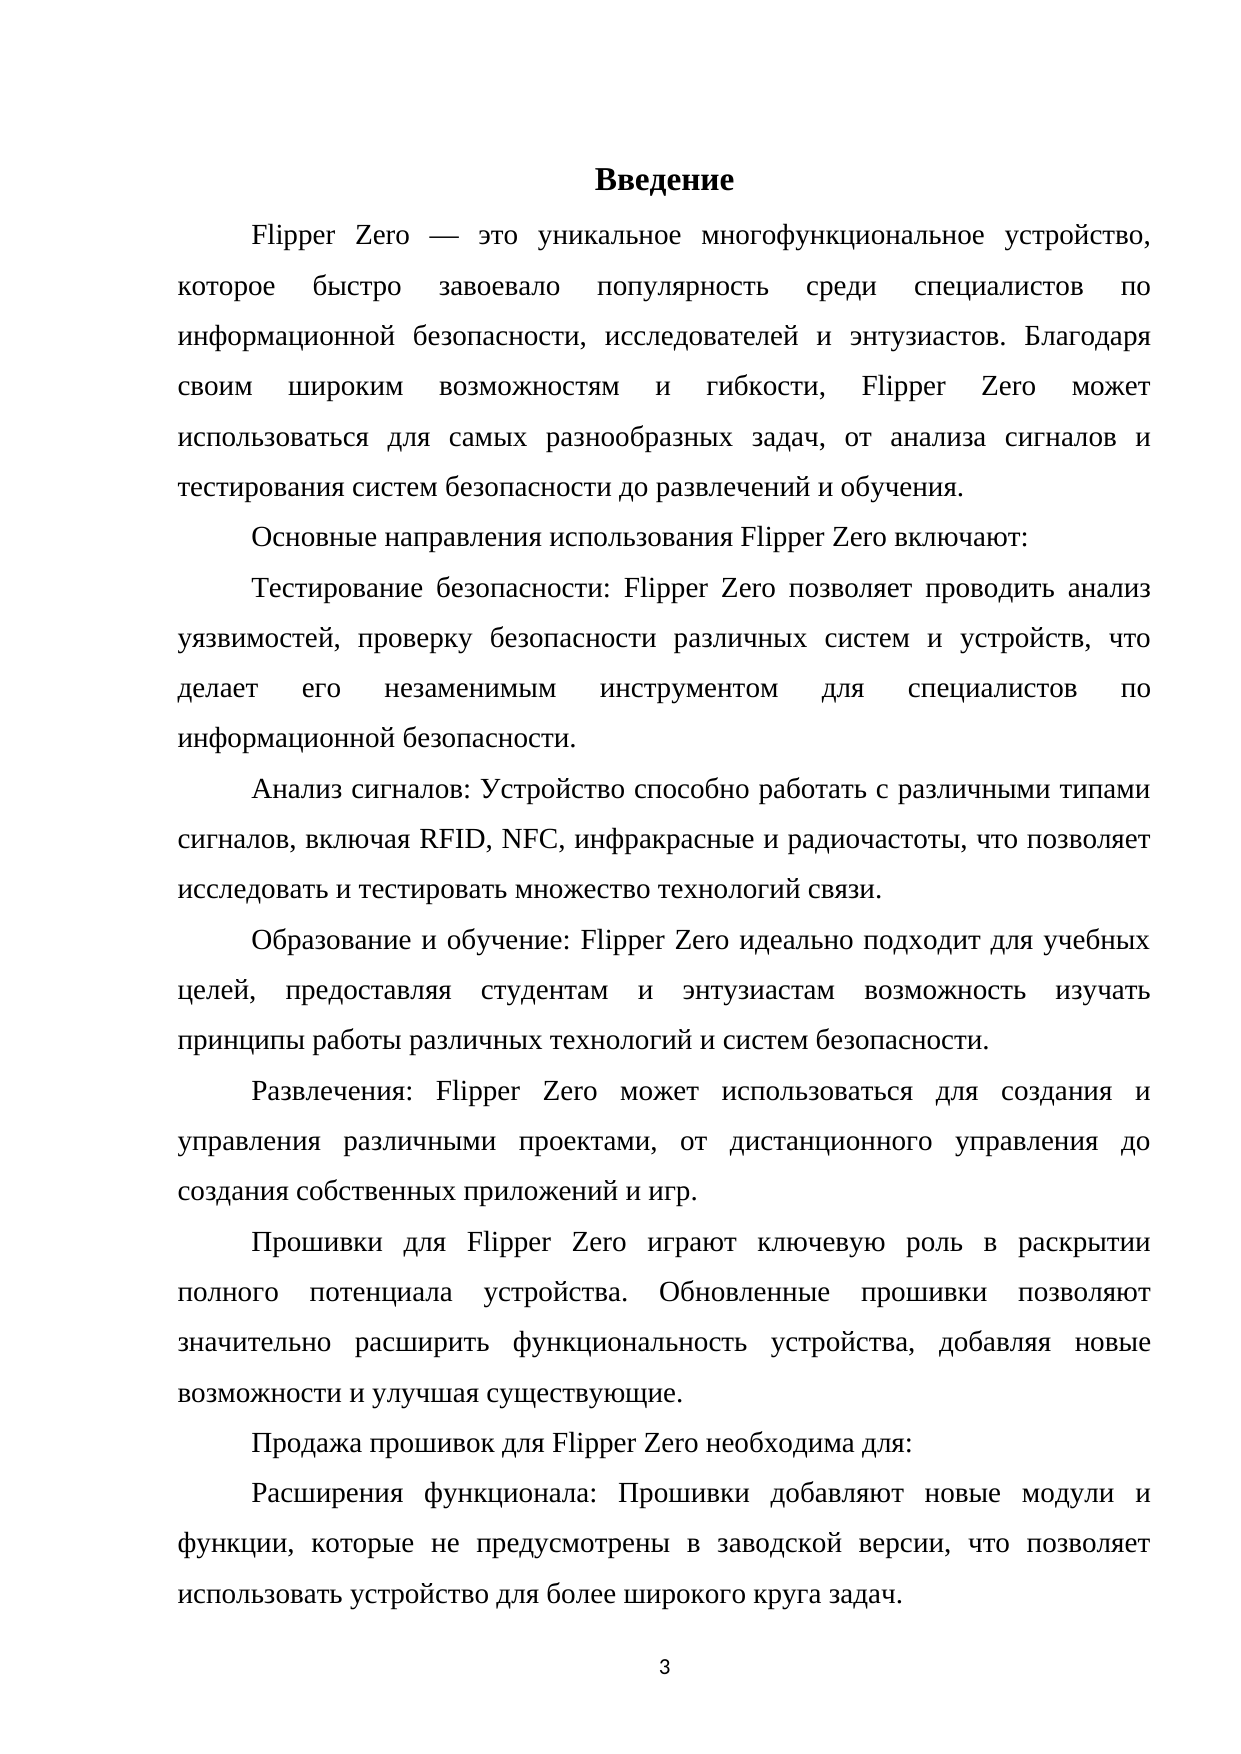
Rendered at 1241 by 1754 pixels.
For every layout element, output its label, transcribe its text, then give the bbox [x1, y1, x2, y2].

text Тестирование безопасности: Flipper Zero позволяет проводить анализ уязвимостей, проверку безопасности различных систем и устройств, что делает его незаменимым инструментом для специалистов по информационной безопасности. [177, 570, 1152, 754]
text Продажа прошивок для Flipper Zero необходима для: [177, 1425, 1152, 1458]
text Flipper Zero — это уникальное многофункциональное устройство, которое быстро завоевало популярность среди специалистов по информационной безопасности, исследователей и энтузиастов. Благодаря своим широким возможностям и гибкости, Flipper Zero может использоваться для самых разнообразных задач, от анализа сигналов и тестирования систем безопасности до развлечений и обучения. [177, 217, 1152, 503]
text Расширения функционала: Прошивки добавляют новые модули и функции, которые не предусмотрены в заводской версии, что позволяет использовать устройство для более широкого круга задач. [177, 1475, 1152, 1609]
text Введение [177, 159, 1152, 198]
text Основные направления использования Flipper Zero включают: [177, 519, 1152, 553]
text Развлечения: Flipper Zero может использоваться для создания и управления различными проектами, от дистанционного управления до создания собственных приложений и игр. [177, 1073, 1152, 1207]
text Прошивки для Flipper Zero играют ключевую роль в раскрытии полного потенциала устройства. Обновленные прошивки позволяют значительно расширить функциональность устройства, добавляя новые возможности и улучшая существующие. [177, 1224, 1152, 1408]
text Образование и обучение: Flipper Zero идеально подходит для учебных целей, предоставляя студентам и энтузиастам возможность изучать принципы работы различных технологий и систем безопасности. [177, 922, 1152, 1056]
text Анализ сигналов: Устройство способно работать с различными типами сигналов, включая RFID, NFC, инфракрасные и радиочастоты, что позволяет исследовать и тестировать множество технологий связи. [177, 771, 1152, 905]
